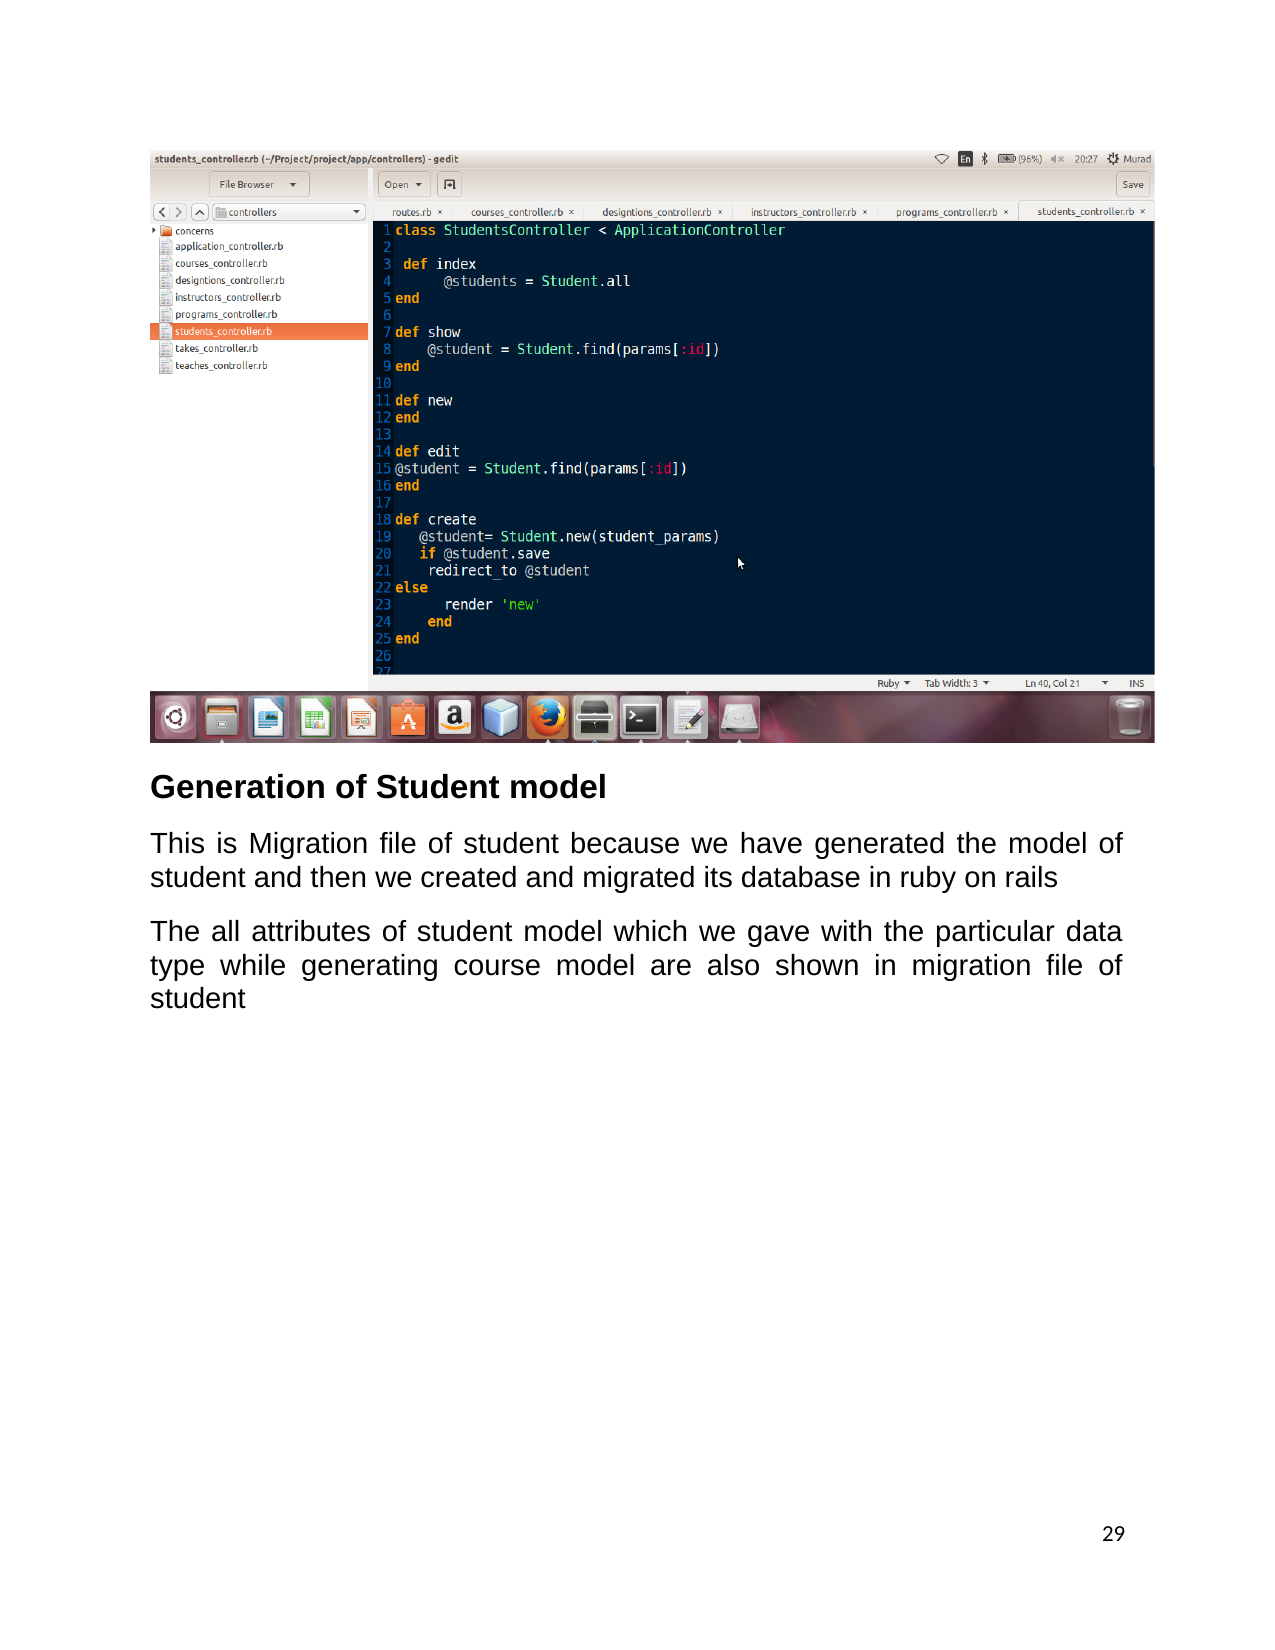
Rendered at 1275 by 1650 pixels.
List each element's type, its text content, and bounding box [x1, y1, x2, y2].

text This is Migration file of student because we have generated the model of student and then we created and migrated its database in ruby on rails [150, 826, 1125, 893]
text Generation of Student model [150, 767, 1125, 806]
text The all attributes of student model which we gave with the particular data type while generating course model are also shown in migration file of student [150, 914, 1125, 1015]
picture [150, 150, 1155, 743]
